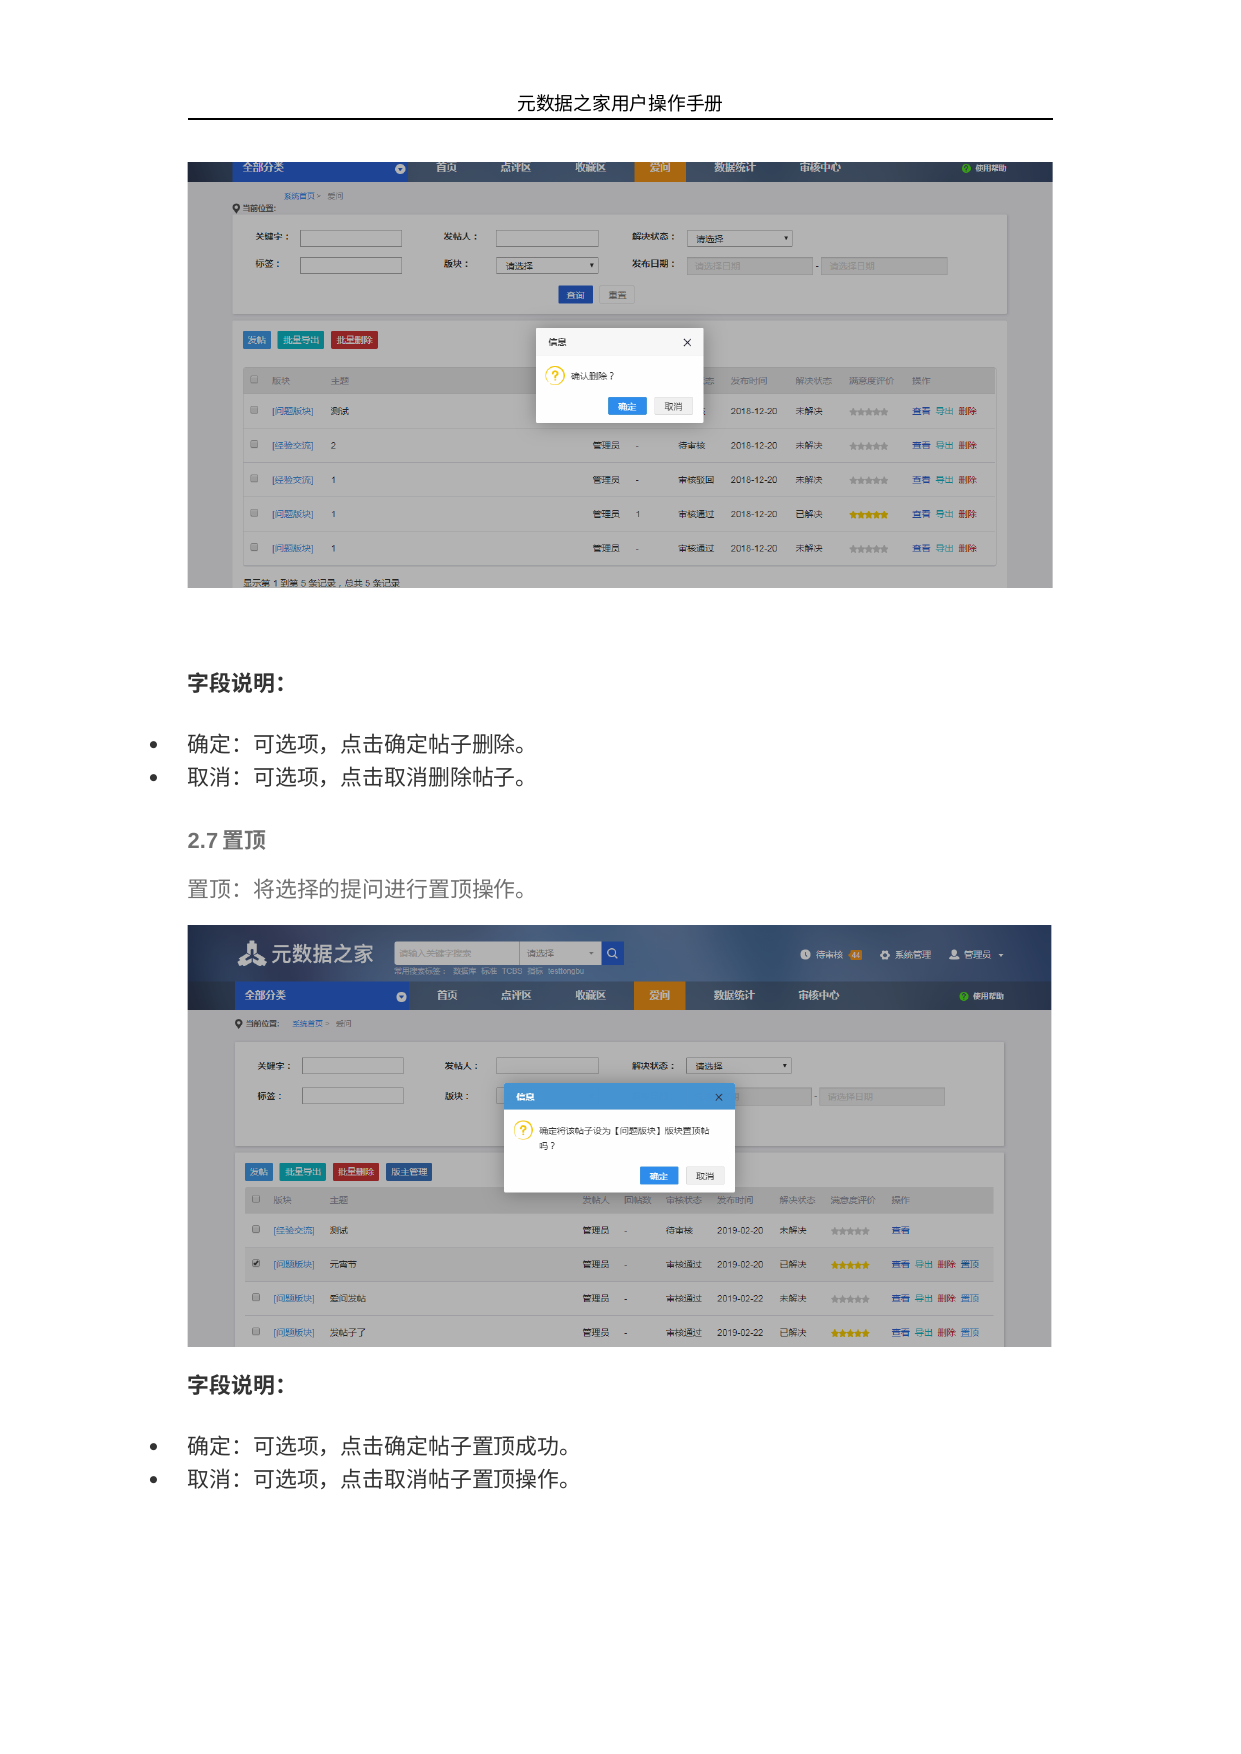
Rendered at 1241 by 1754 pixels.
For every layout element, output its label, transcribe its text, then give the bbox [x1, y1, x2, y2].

picture [187, 925, 1052, 1347]
text 置顶：将选择的提问进行置顶操作。 [187, 872, 1053, 904]
list 取消：可选项，点击取消帖子置顶操作。 [150, 1461, 1053, 1494]
text 字段说明： [187, 1367, 1053, 1400]
list 确定：可选项，点击确定帖子删除。 [150, 727, 1053, 759]
picture [187, 162, 1053, 588]
list 确定：可选项，点击确定帖子置顶成功。 [150, 1429, 1053, 1461]
subtitle 2.7置顶 [187, 823, 1053, 855]
text 字段说明： [187, 665, 1053, 698]
list 取消：可选项，点击取消删除帖子。 [150, 759, 1053, 792]
